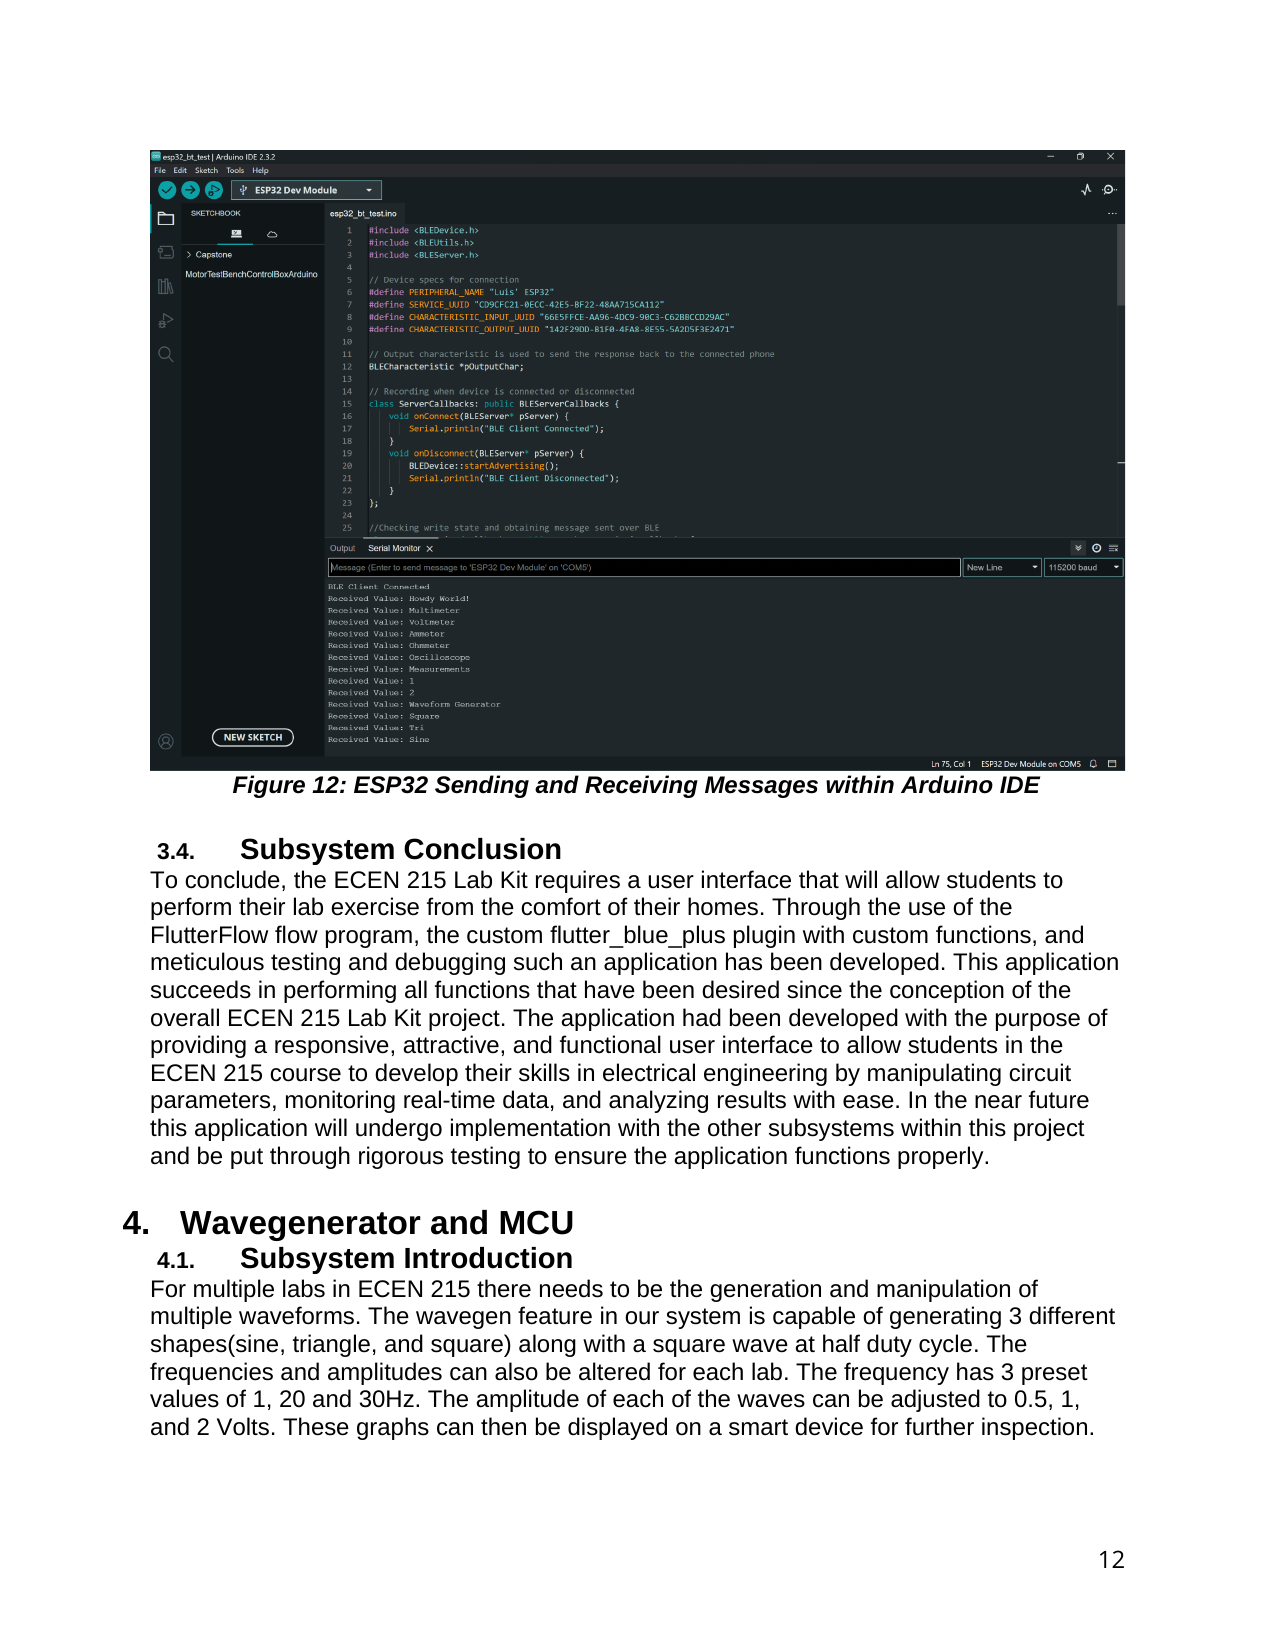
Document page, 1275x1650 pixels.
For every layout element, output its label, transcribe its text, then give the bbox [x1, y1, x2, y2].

text To conclude, the ECEN 215 Lab Kit requires a user interface that will allow students to perform their lab exercise from the comfort of their homes. Through the use of the FlutterFlow flow program, the custom flutter_blue_plus plugin with custom functions, and meticulous testing and debugging such an application has been developed. This application succeeds in performing all functions that have been desired since the conception of the overall ECEN 215 Lab Kit project. The application had been developed with the purpose of providing a responsive, attractive, and functional user interface to allow students in the ECEN 215 course to develop their skills in electrical engineering by manipulating circuit parameters, monitoring real-time data, and analyzing results with ease. In the near future this application will undergo implementation with the other subsystems within this project and be put through rigorous testing to ensure the application functions properly. [150, 866, 1125, 1169]
text For multiple labs in ECEN 215 there needs to be the generation and manipulation of multiple waveforms. The wavegen feature in our system is capable of generating 3 different shapes(sine, triangle, and square) along with a square wave at half duty cycle. The frequencies and amplitudes can also be altered for each lab. The frequency has 3 preset values of 1, 20 and 30Hz. The amplitude of each of the waves can be adjusted to 0.5, 1, and 2 Volts. These graphs can then be displayed on a smart device for further inspection. [150, 1275, 1125, 1440]
picture [150, 150, 1125, 771]
list Wavegenerator and MCU [150, 1203, 1125, 1241]
list Subsystem Conclusion [195, 832, 1125, 866]
text Figure 12: ESP32 Sending and Receiving Messages within Arduino IDE [150, 771, 1125, 798]
list Subsystem Introduction [195, 1241, 1125, 1275]
